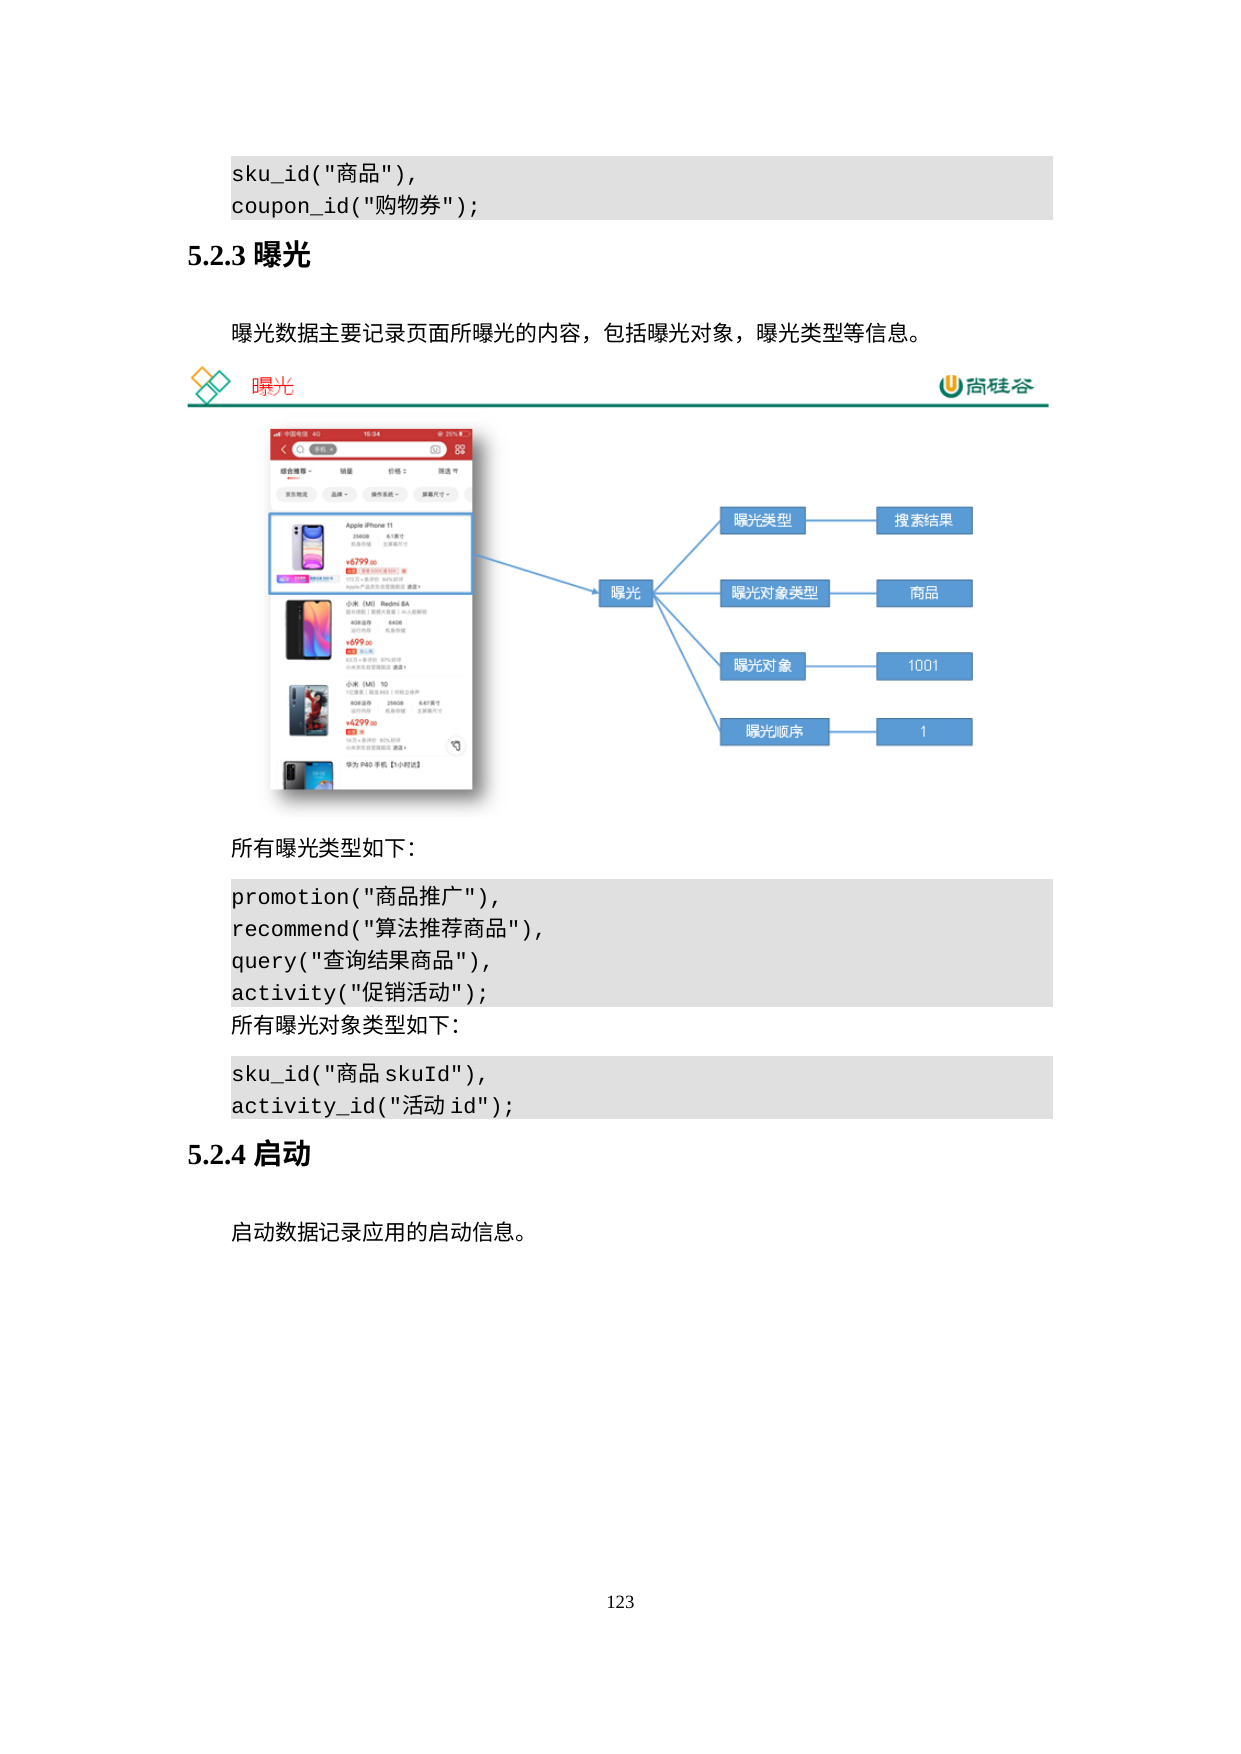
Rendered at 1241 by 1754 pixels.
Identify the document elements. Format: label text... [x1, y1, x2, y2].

text activity_id("活动id"); [231, 1088, 1053, 1119]
text 曝光数据主要记录页面所曝光的内容，包括曝光对象，曝光类型等信息。 [187, 315, 1053, 348]
subtitle 5.2.4 启动 [187, 1119, 1053, 1184]
text coupon_id("购物券"); [231, 188, 1053, 220]
text 所有曝光类型如下： [187, 831, 1053, 863]
subtitle 5.2.3 曝光 [187, 220, 1053, 285]
text 所有曝光对象类型如下： [187, 1007, 1053, 1040]
text 启动数据记录应用的启动信息。 [187, 1215, 1053, 1247]
text promotion("商品推广"), recommend("算法推荐商品"), query("查询结果商品"), activity("促销活动"); [231, 879, 1053, 1007]
text sku_id("商品skuId"), [231, 1056, 1053, 1088]
text sku_id("商品"), [231, 156, 1053, 188]
